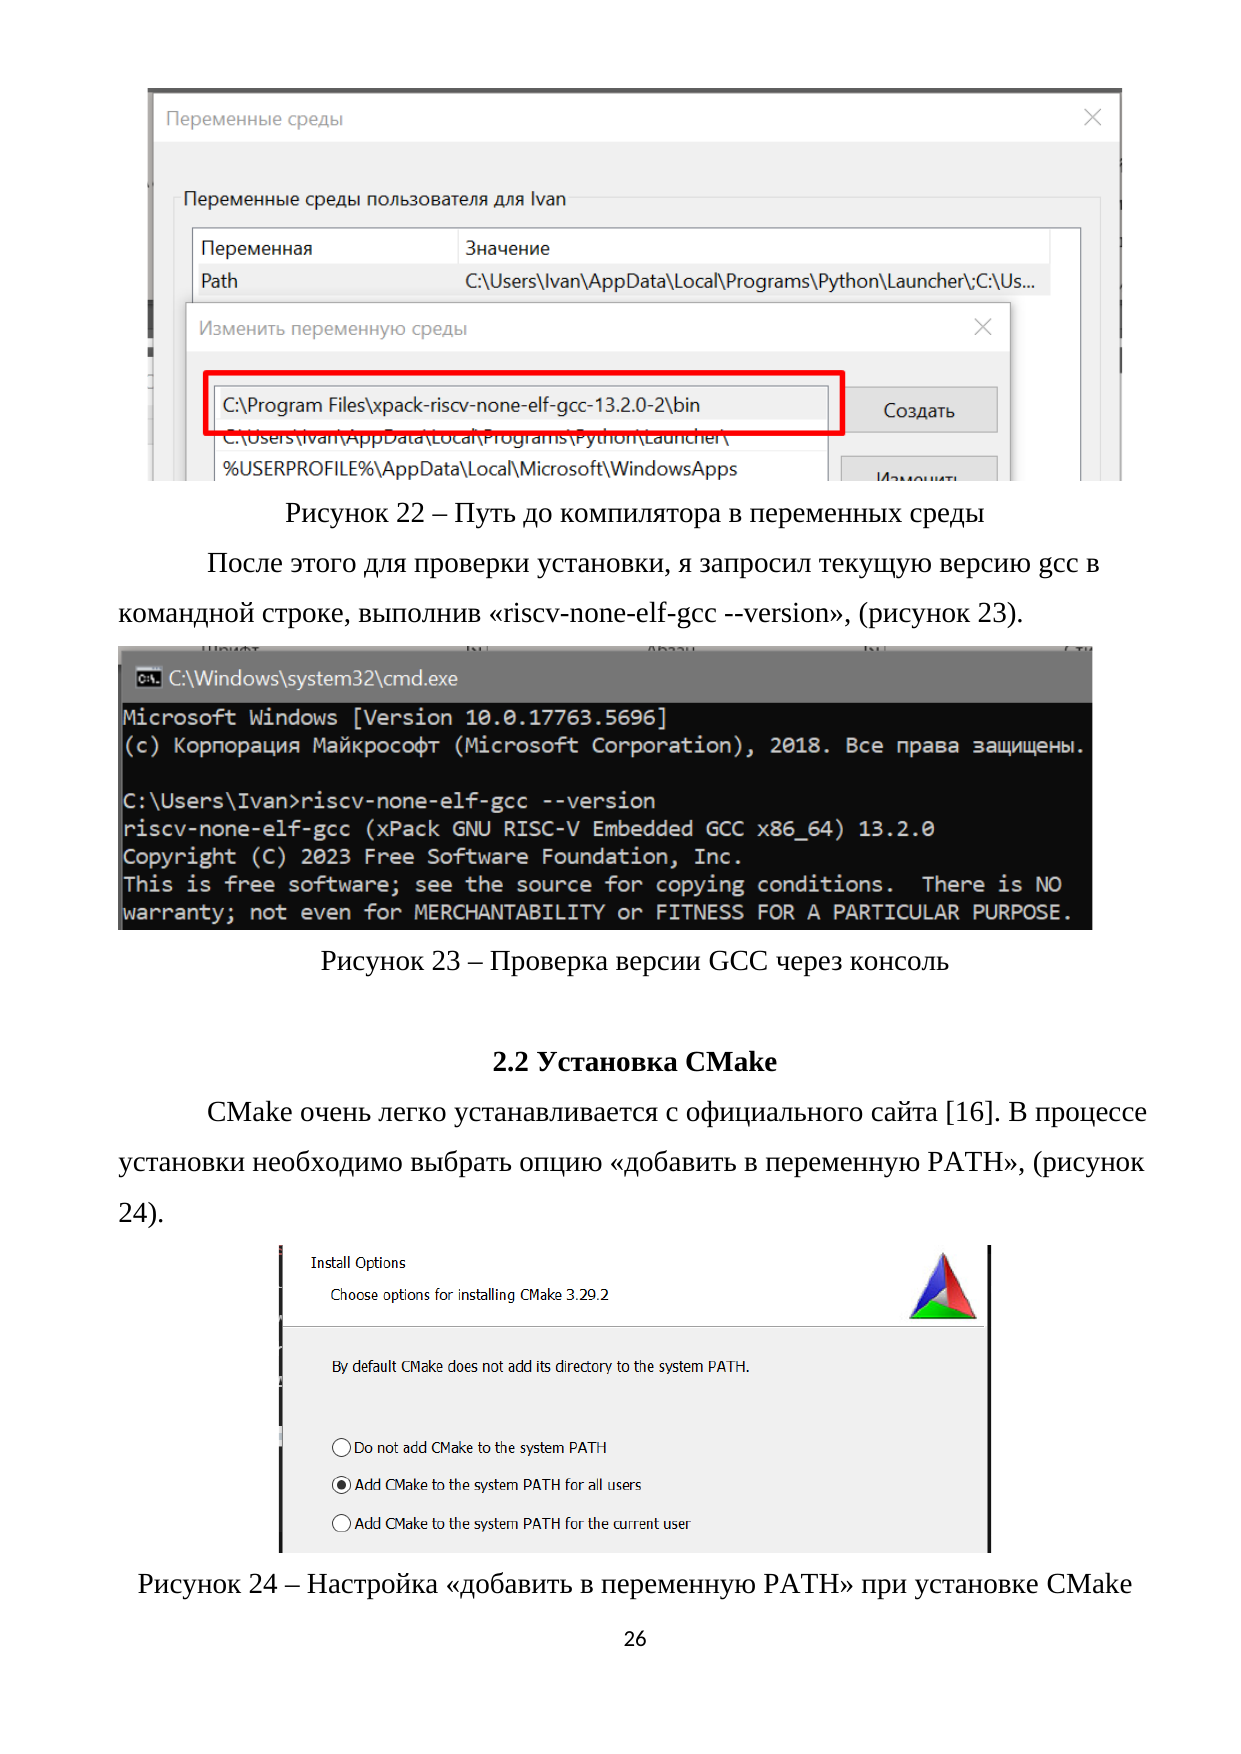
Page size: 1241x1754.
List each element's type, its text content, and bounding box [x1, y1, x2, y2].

picture [147, 88, 1123, 481]
text CMake очень легко устанавливается с официального сайта [16]. В процессе установки необходимо выбрать опцию «добавить в переменную PATH», (рисунок 24). [118, 1094, 1152, 1228]
text После этого для проверки установки, я запросил текущую версию gcc в командной строке, выполнив «riscv-none-elf-gcc --version», (рисунок 23). [118, 545, 1152, 629]
text Рисунок 23 – Проверка версии GCC через консоль [118, 943, 1152, 977]
picture [278, 1245, 992, 1553]
text Рисунок 22 – Путь до компилятора в переменных среды [118, 495, 1152, 528]
subtitle 2.2 Установка CMake [118, 1044, 1152, 1077]
picture [118, 646, 1093, 930]
text Рисунок 24 – Настройка «добавить в переменную PATH» при установке CMake [118, 1566, 1152, 1600]
